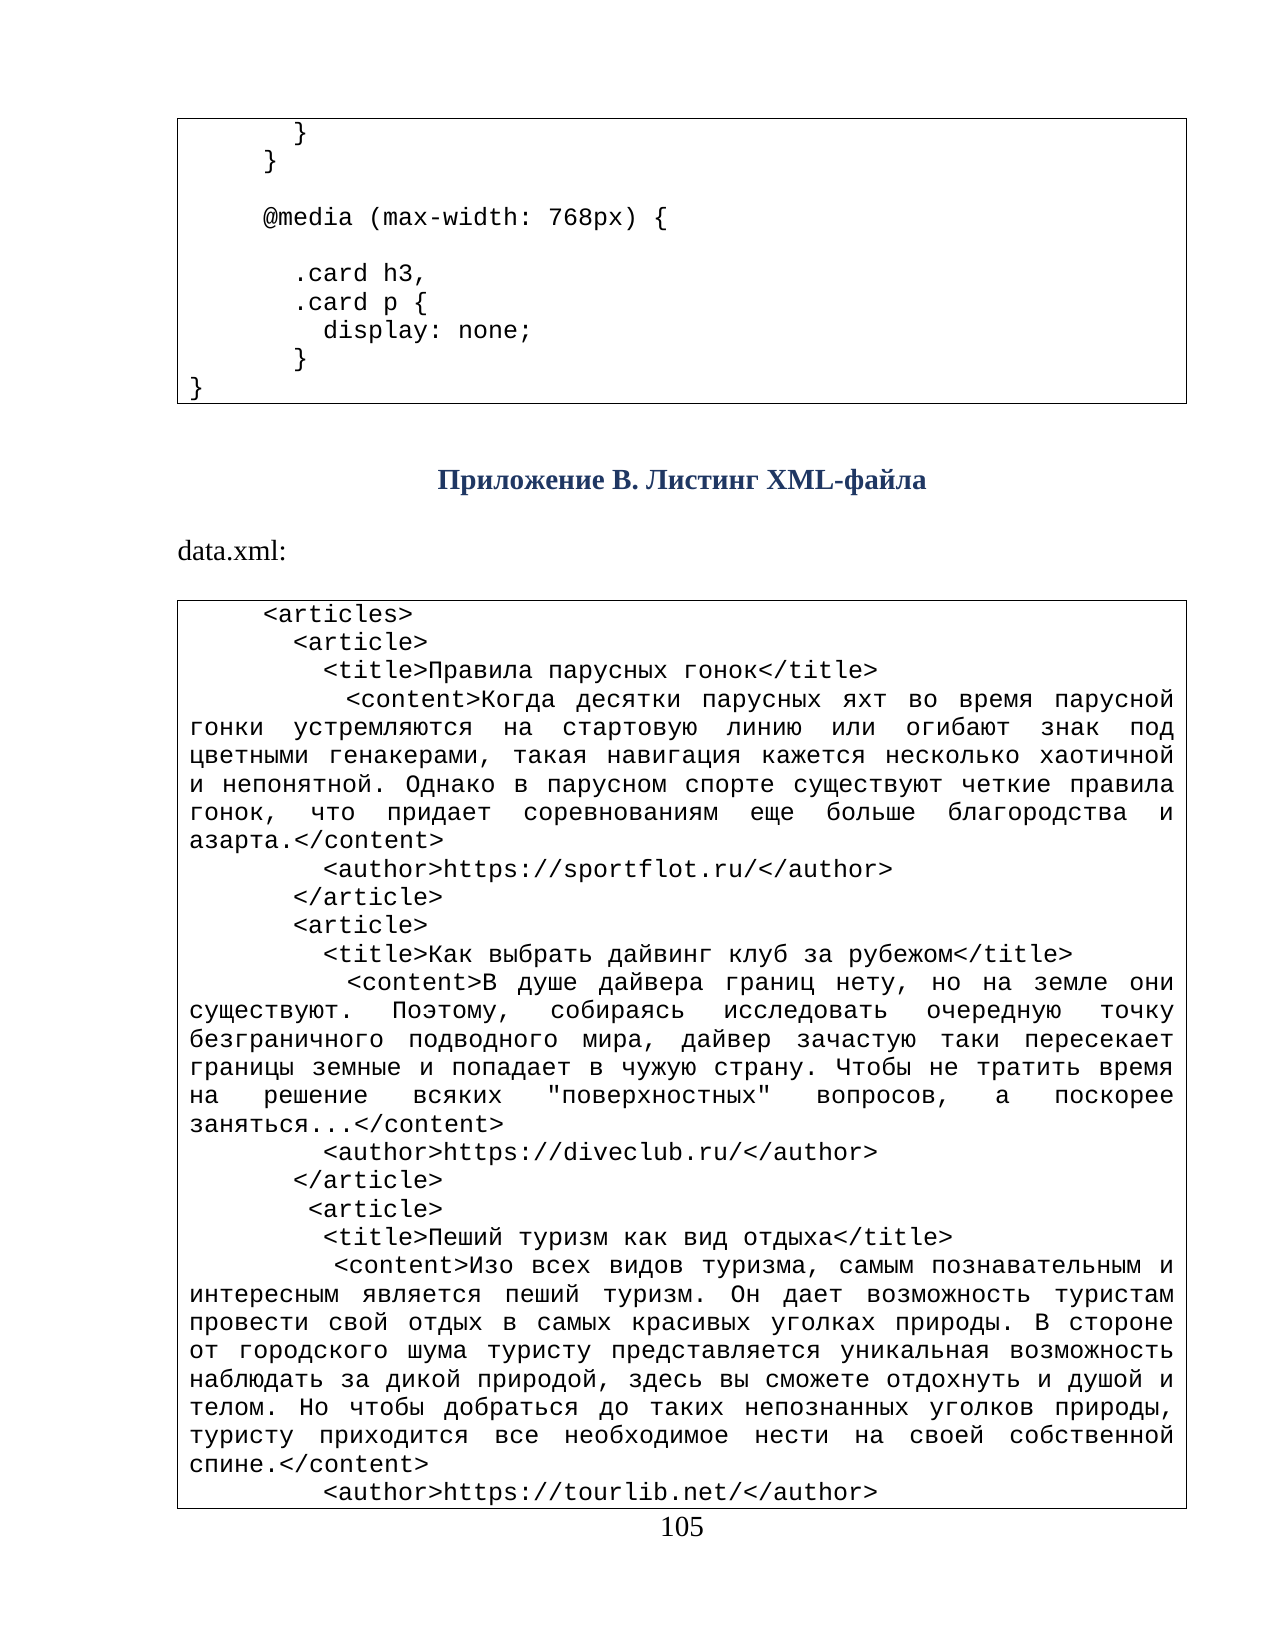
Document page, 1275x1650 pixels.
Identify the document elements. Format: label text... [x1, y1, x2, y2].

text Приложение В. Листинг XML-файла [177, 462, 1186, 496]
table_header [178, 119, 1186, 402]
text data.xml: [177, 533, 1186, 567]
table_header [178, 601, 1186, 1508]
